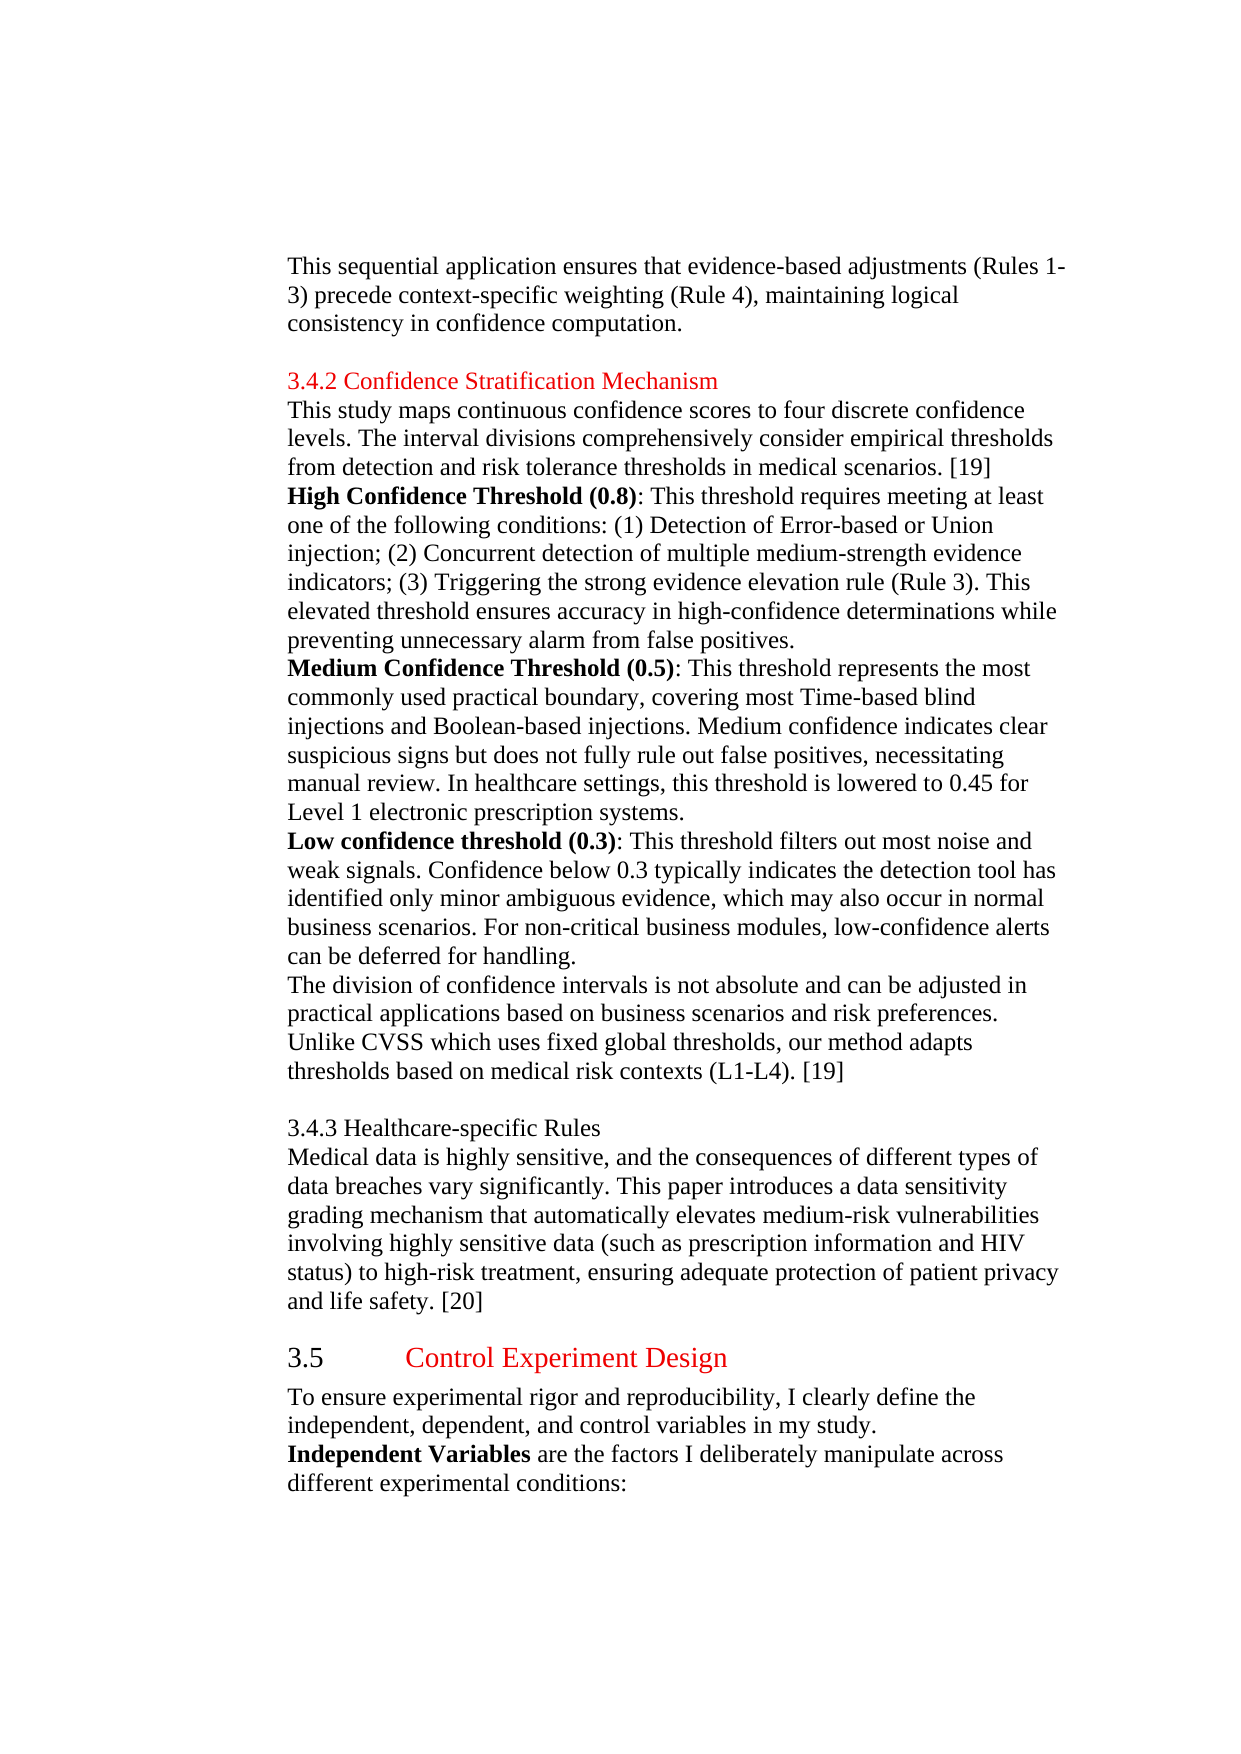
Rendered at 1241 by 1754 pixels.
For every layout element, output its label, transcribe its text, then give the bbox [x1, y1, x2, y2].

subtitle 3.5 Control Experiment Design [287, 1340, 1067, 1373]
text Medium Confidence Threshold (0.5): This threshold represents the most commonly used practical boundary, covering most Time-based blind injections and Boolean-based injections. Medium confidence indicates clear suspicious signs but does not fully rule out false positives, necessitating manual review. In healthcare settings, this threshold is lowered to 0.45 for Level 1 electronic prescription systems. [287, 653, 1067, 826]
text High Confidence Threshold (0.8): This threshold requires meeting at least one of the following conditions: (1) Detection of Error-based or Union injection; (2) Concurrent detection of multiple medium-strength evidence indicators; (3) Triggering the strong evidence elevation rule (Rule 3). This elevated threshold ensures accuracy in high-confidence determinations while preventing unnecessary alarm from false positives. [287, 481, 1067, 653]
text Low confidence threshold (0.3): This threshold filters out most noise and weak signals. Confidence below 0.3 typically indicates the detection tool has identified only minor ambiguous evidence, which may also occur in normal business scenarios. For non-critical business modules, low-confidence alerts can be deferred for handling. [287, 826, 1067, 970]
text 3.4.2 Confidence Stratification Mechanism [287, 366, 1067, 395]
text The division of confidence intervals is not absolute and can be adjusted in practical applications based on business scenarios and risk preferences. Unlike CVSS which uses fixed global thresholds, our method adapts thresholds based on medical risk contexts (L1-L4). [19] [287, 970, 1067, 1085]
text This sequential application ensures that evidence-based adjustments (Rules 1-3) precede context-specific weighting (Rule 4), maintaining logical consistency in confidence computation. [287, 251, 1067, 337]
text This study maps continuous confidence scores to four discrete confidence levels. The interval divisions comprehensively consider empirical thresholds from detection and risk tolerance thresholds in medical scenarios. [19] [287, 395, 1067, 481]
text Medical data is highly sensitive, and the consequences of different types of data breaches vary significantly. This paper introduces a data sensitivity grading mechanism that automatically elevates medium-risk vulnerabilities involving highly sensitive data (such as prescription information and HIV status) to high-risk treatment, ensuring adequate protection of patient privacy and life safety. [20] [287, 1142, 1067, 1315]
text Independent Variables are the factors I deliberately manipulate across different experimental conditions: [287, 1439, 1067, 1497]
text 3.4.3 Healthcare-specific Rules [287, 1113, 1067, 1142]
text To ensure experimental rigor and reproducibility, I clearly define the independent, dependent, and control variables in my study. [287, 1382, 1067, 1439]
